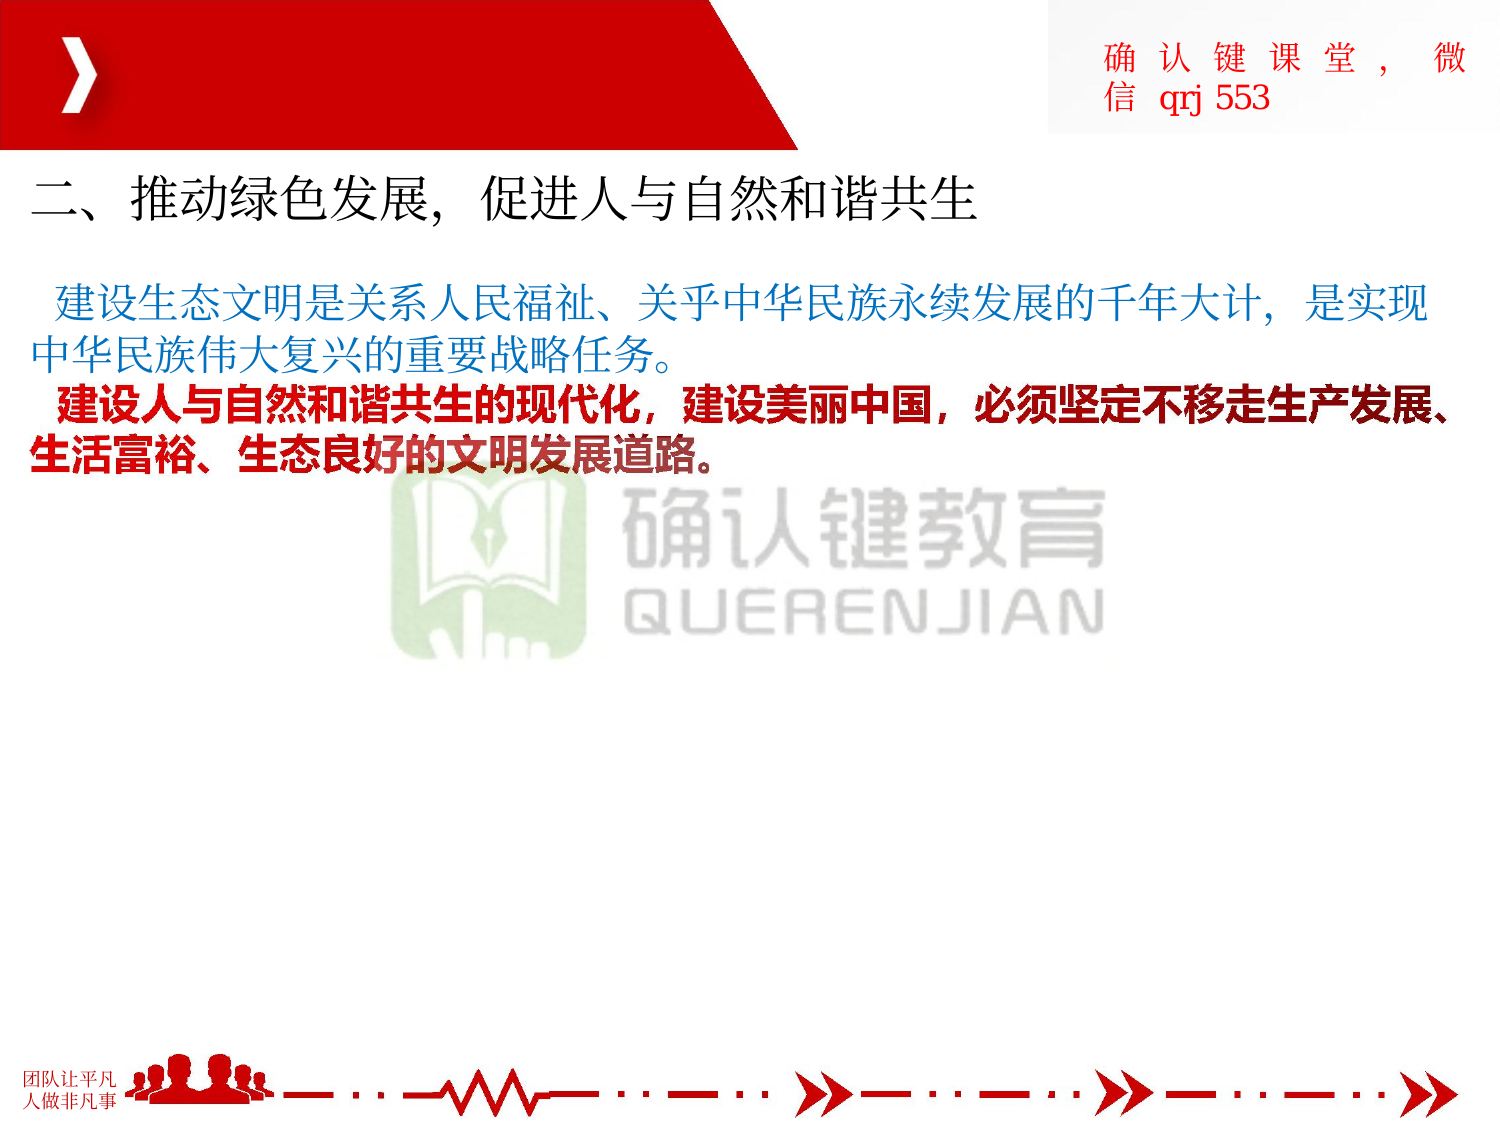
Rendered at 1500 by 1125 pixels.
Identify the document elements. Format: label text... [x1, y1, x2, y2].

text 人做非凡事 [23, 1094, 142, 1113]
picture [0, 0, 1500, 1125]
text 二、推动绿色发展，促进人与自然和谐共生 [29, 164, 1004, 230]
text 确 认 键 课 堂 ， 微 信 qrj 553 [1104, 40, 1500, 117]
text 中华民族伟大复兴的重要战略任务。 [29, 330, 1455, 380]
text 建设生态文明是关系人民福祉、关乎中华民族永续发展的千年大计，是实现 [54, 275, 1455, 330]
text 团队让平凡 [23, 1071, 142, 1090]
